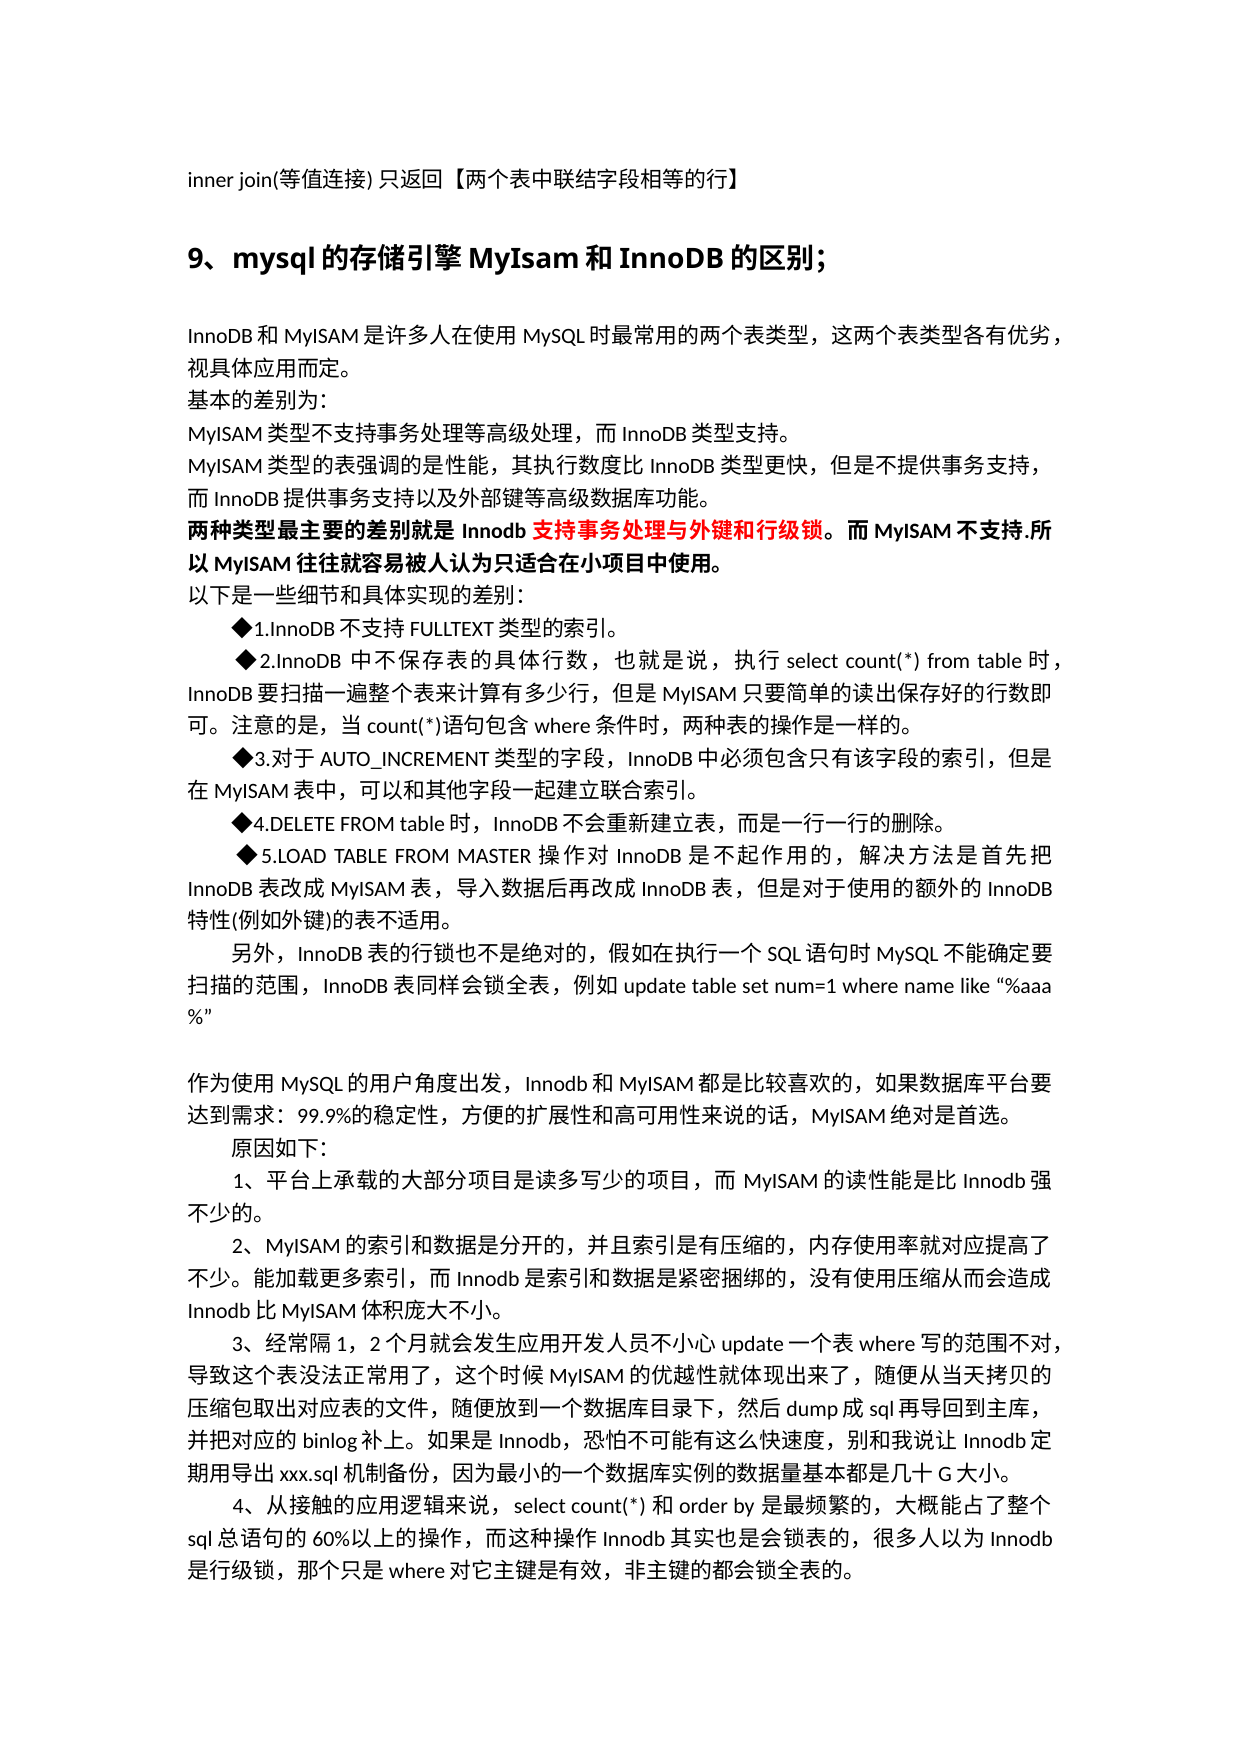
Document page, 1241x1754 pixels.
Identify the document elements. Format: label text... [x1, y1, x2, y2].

text 2、MyISAM的索引和数据是分开的，并且索引是有压缩的，内存使用率就对应提高了不少。能加载更多索引，而Innodb是索引和数据是紧密捆绑的，没有使用压缩从而会造成Innodb比MyISAM体积庞大不小。 [187, 1228, 1053, 1325]
text 两种类型最主要的差别就是Innodb 支持事务处理与外键和行级锁。而MyISAM不支持.所以MyISAM往往就容易被人认为只适合在小项目中使用。 [187, 513, 1053, 578]
text 基本的差别为： [187, 383, 1053, 415]
text ◆1.InnoDB不支持FULLTEXT类型的索引。 [187, 610, 1053, 643]
text ◆4.DELETE FROM table时，InnoDB不会重新建立表，而是一行一行的删除。 [187, 805, 1053, 838]
text 原因如下： [187, 1130, 1053, 1163]
subtitle 9、mysql的存储引擎MyIsam和InnoDB的区别； [187, 224, 1053, 289]
text ◆2.InnoDB 中不保存表的具体行数，也就是说，执行select count(*) from table时，InnoDB要扫描一遍整个表来计算有多少行，但是MyISAM只要简单的读出保存好的行数即可。注意的是，当count(*)语句包含 where条件时，两种表的操作是一样的。 [187, 643, 1053, 740]
text 1、平台上承载的大部分项目是读多写少的项目，而MyISAM的读性能是比Innodb强不少的。 [187, 1163, 1053, 1228]
text 4、从接触的应用逻辑来说，select count(*) 和order by 是最频繁的，大概能占了整个sql总语句的60%以上的操作，而这种操作Innodb其实也是会锁表的，很多人以为Innodb是行级锁，那个只是where对它主键是有效，非主键的都会锁全表的。 [187, 1488, 1053, 1585]
text 作为使用MySQL的用户角度出发，Innodb和MyISAM都是比较喜欢的，如果数据库平台要达到需求：99.9%的稳定性，方便的扩展性和高可用性来说的话，MyISAM绝对是首选。 [187, 1065, 1053, 1130]
text 以下是一些细节和具体实现的差别： [187, 578, 1053, 610]
text InnoDB和MyISAM是许多人在使用MySQL时最常用的两个表类型，这两个表类型各有优劣，视具体应用而定。 [187, 318, 1053, 383]
text ◆5.LOAD TABLE FROM MASTER操作对InnoDB是不起作用的，解决方法是首先把InnoDB表改成MyISAM表，导入数据后再改成InnoDB表，但是对于使用的额外的InnoDB特性(例如外键)的表不适用。 [187, 838, 1053, 935]
text inner join(等值连接) 只返回【两个表中联结字段相等的行】 [187, 162, 1053, 194]
text 3、经常隔1，2个月就会发生应用开发人员不小心update一个表where写的范围不对，导致这个表没法正常用了，这个时候MyISAM的优越性就体现出来了，随便从当天拷贝的压缩包取出对应表的文件，随便放到一个数据库目录下，然后dump成sql再导回到主库，并把对应的binlog补上。如果是Innodb，恐怕不可能有这么快速度，别和我说让Innodb定期用导出xxx.sql机制备份，因为最小的一个数据库实例的数据量基本都是几十G大小。 [187, 1325, 1053, 1488]
text 另外，InnoDB表的行锁也不是绝对的，假如在执行一个SQL语句时MySQL不能确定要扫描的范围，InnoDB表同样会锁全表，例如update table set num=1 where name like “%aaa%” [187, 935, 1053, 1033]
text ◆3.对于AUTO_INCREMENT类型的字段，InnoDB中必须包含只有该字段的索引，但是在MyISAM表中，可以和其他字段一起建立联合索引。 [187, 740, 1053, 805]
text MyISAM类型不支持事务处理等高级处理，而InnoDB类型支持。 [187, 415, 1053, 448]
text MyISAM类型的表强调的是性能，其执行数度比InnoDB类型更快，但是不提供事务支持，而InnoDB提供事务支持以及外部键等高级数据库功能。 [187, 448, 1053, 513]
